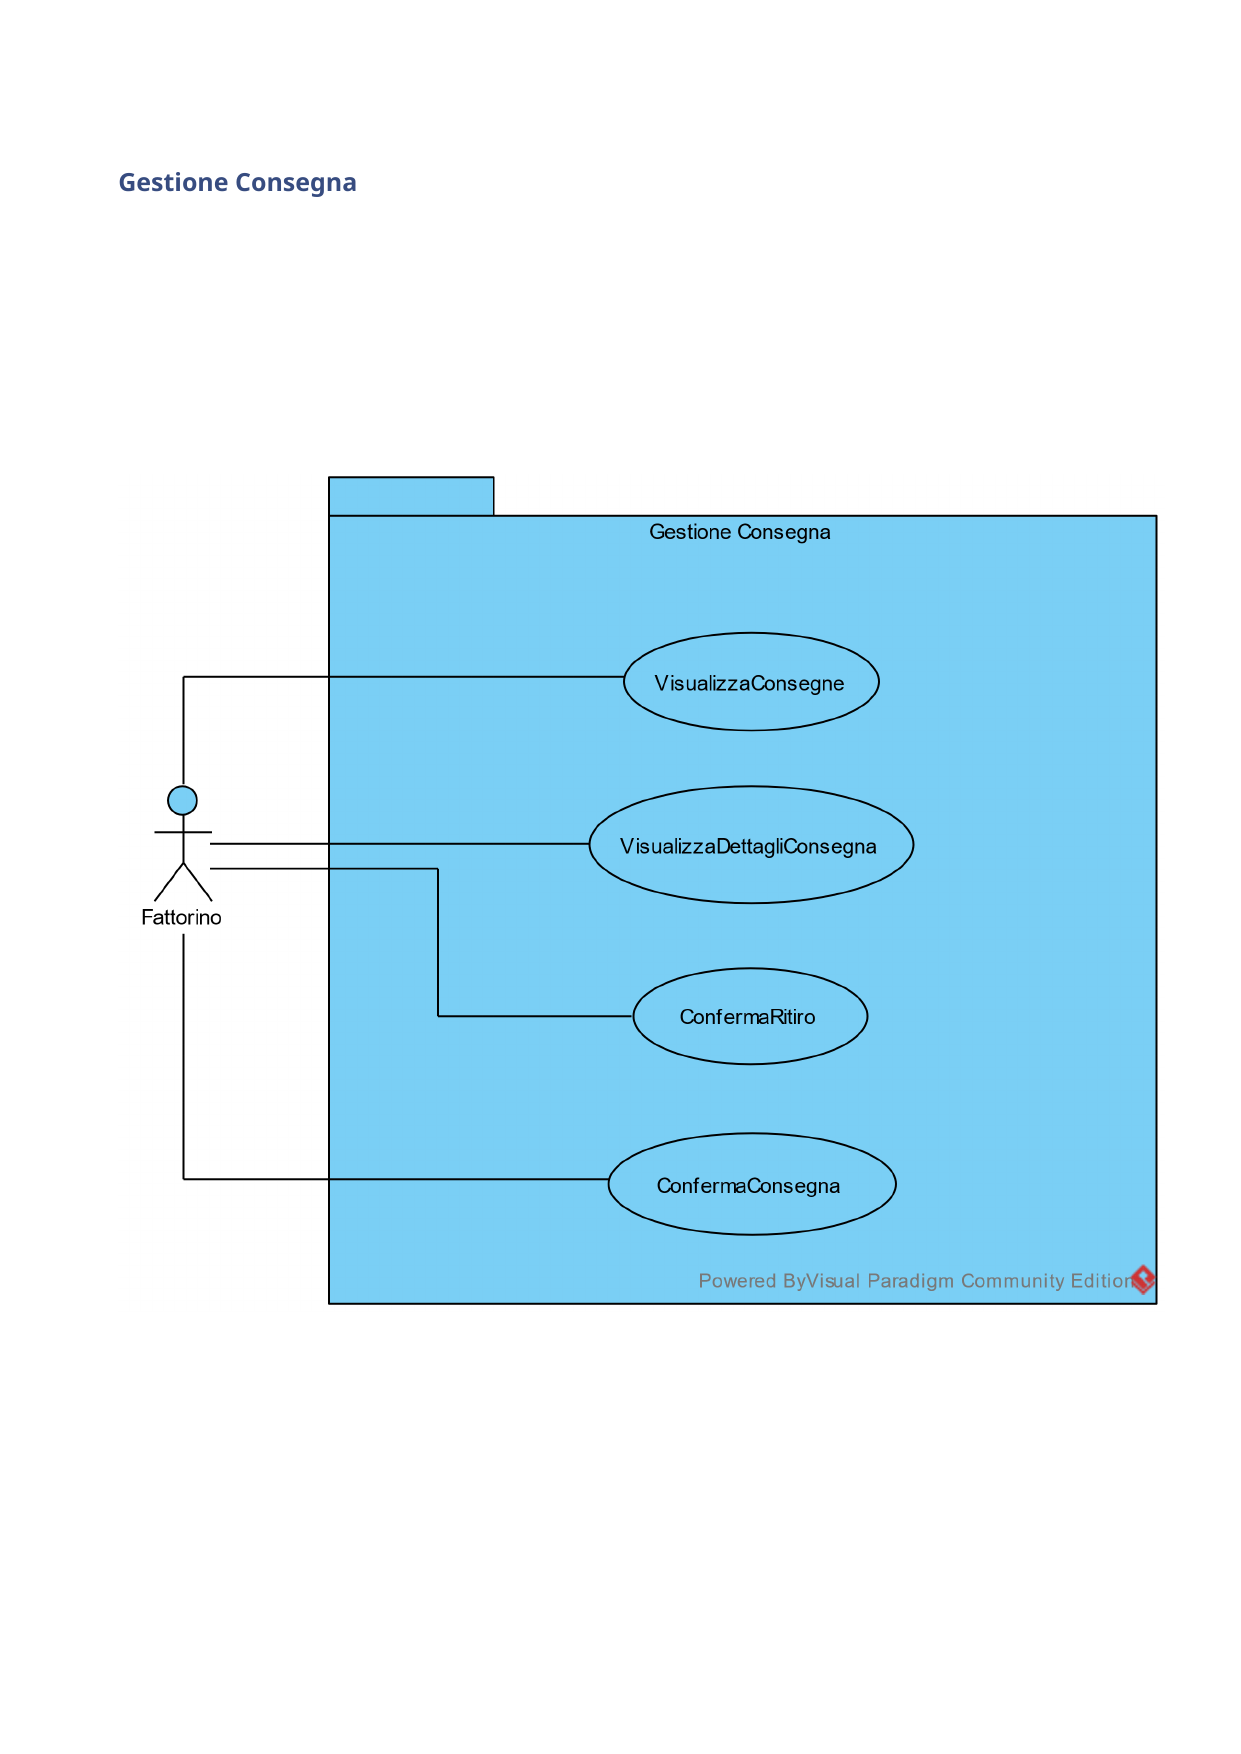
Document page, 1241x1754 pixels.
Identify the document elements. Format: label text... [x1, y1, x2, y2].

picture [118, 474, 1166, 1312]
subtitle Gestione Consegna [118, 164, 1122, 198]
